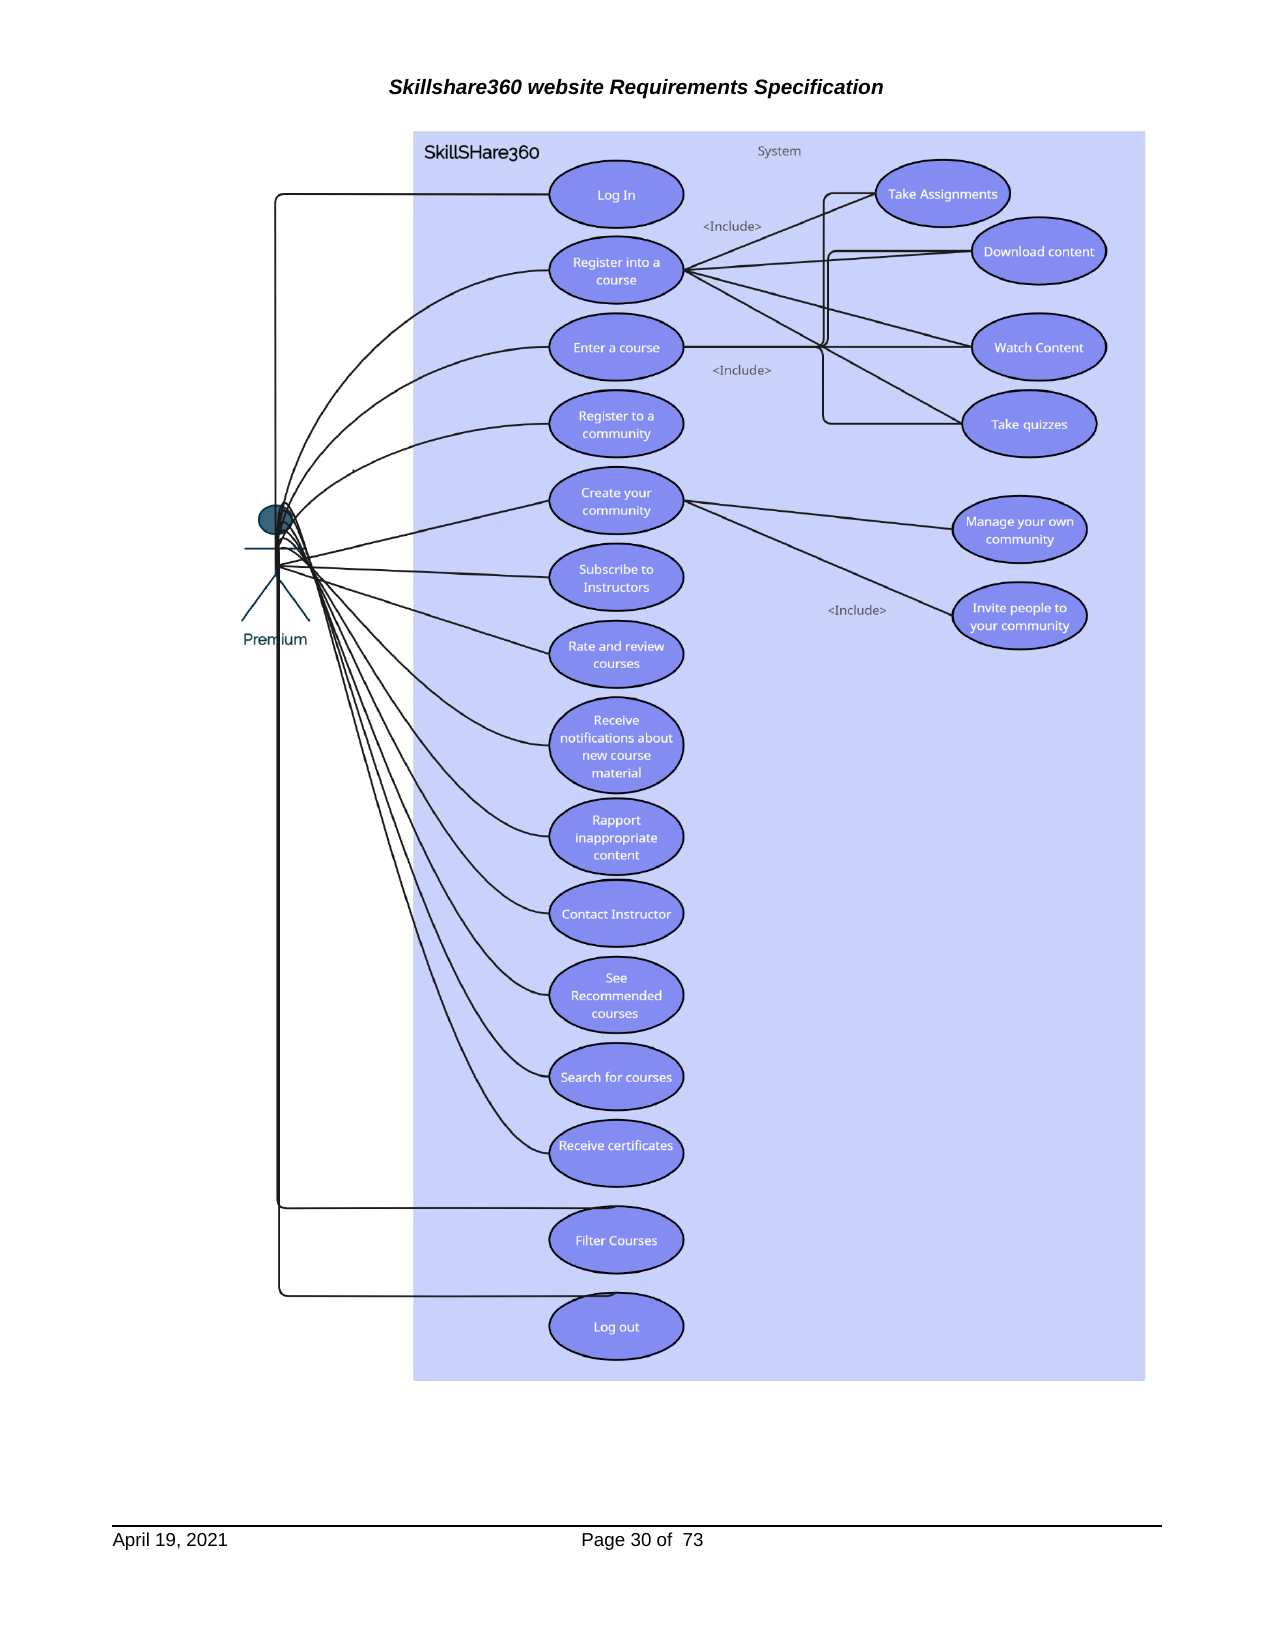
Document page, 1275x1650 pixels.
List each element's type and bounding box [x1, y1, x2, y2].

picture [112, 112, 1163, 1398]
